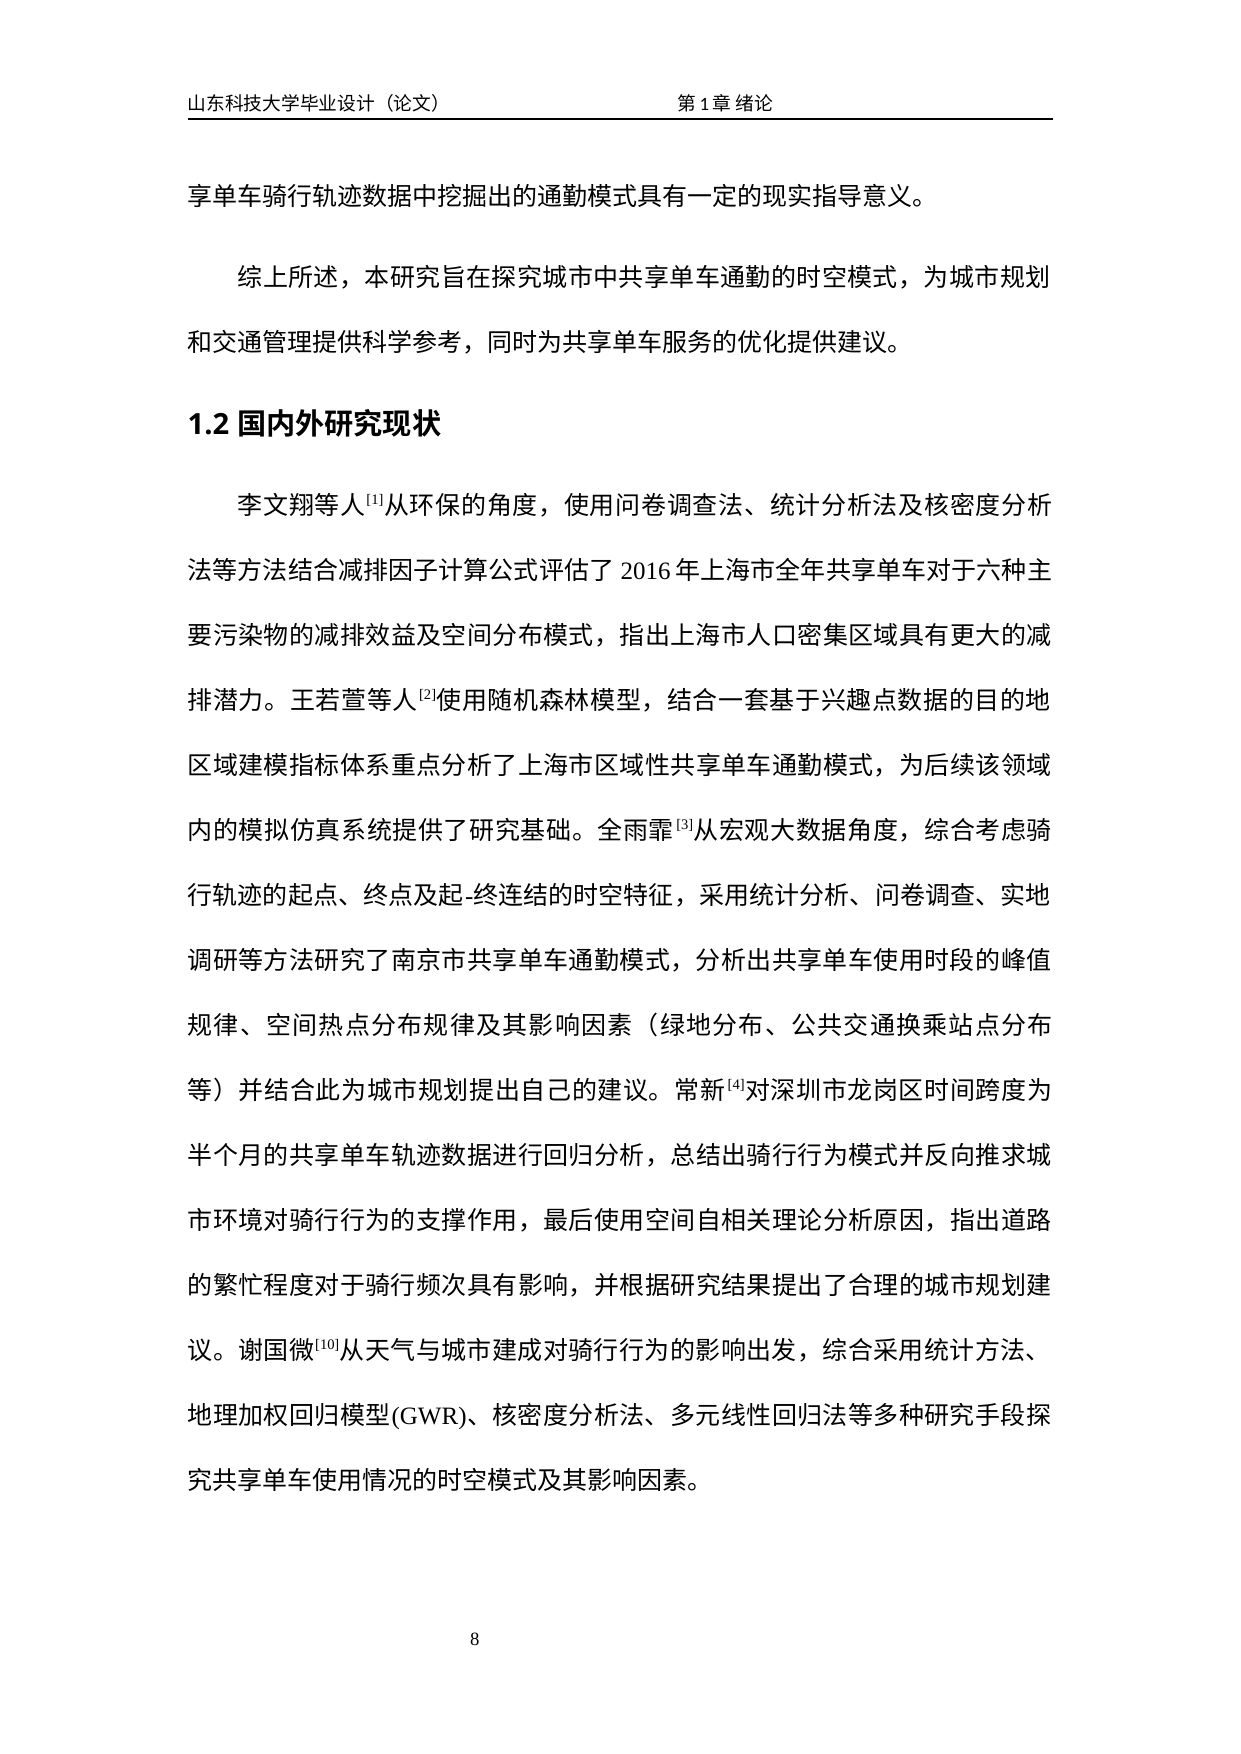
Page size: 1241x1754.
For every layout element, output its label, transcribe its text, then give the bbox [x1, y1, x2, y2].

list 1.2 国内外研究现状 [187, 389, 1053, 454]
text 李文翔等人[1]从环保的角度，使用问卷调查法、统计分析法及核密度分析法等方法结合减排因子计算公式评估了2016年上海市全年共享单车对于六种主要污染物的减排效益及空间分布模式，指出上海市人口密集区域具有更大的减排潜力。王若萱等人[2]使用随机森林模型，结合一套基于兴趣点数据的目的地区域建模指标体系重点分析了上海市区域性共享单车通勤模式，为后续该领域内的模拟仿真系统提供了研究基础。全雨霏[3]从宏观大数据角度，综合考虑骑行轨迹的起点、终点及起-终连结的时空特征，采用统计分析、问卷调查、实地调研等方法研究了南京市共享单车通勤模式，分析出共享单车使用时段的峰值规律、空间热点分布规律及其影响因素（绿地分布、公共交通换乘站点分布等）并结合此为城市规划提出自己的建议。常新[4]对深圳市龙岗区时间跨度为半个月的共享单车轨迹数据进行回归分析，总结出骑行行为模式并反向推求城市环境对骑行行为的支撑作用，最后使用空间自相关理论分析原因，指出道路的繁忙程度对于骑行频次具有影响，并根据研究结果提出了合理的城市规划建议。谢国微[10]从天气与城市建成对骑行行为的影响出发，综合采用统计方法、地理加权回归模型(GWR)、核密度分析法、多元线性回归法等多种研究手段探究共享单车使用情况的时空模式及其影响因素。 [187, 471, 1053, 1511]
text 综上所述，本研究旨在探究城市中共享单车通勤的时空模式，为城市规划和交通管理提供科学参考，同时为共享单车服务的优化提供建议。 [187, 243, 1053, 373]
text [187, 162, 1053, 227]
